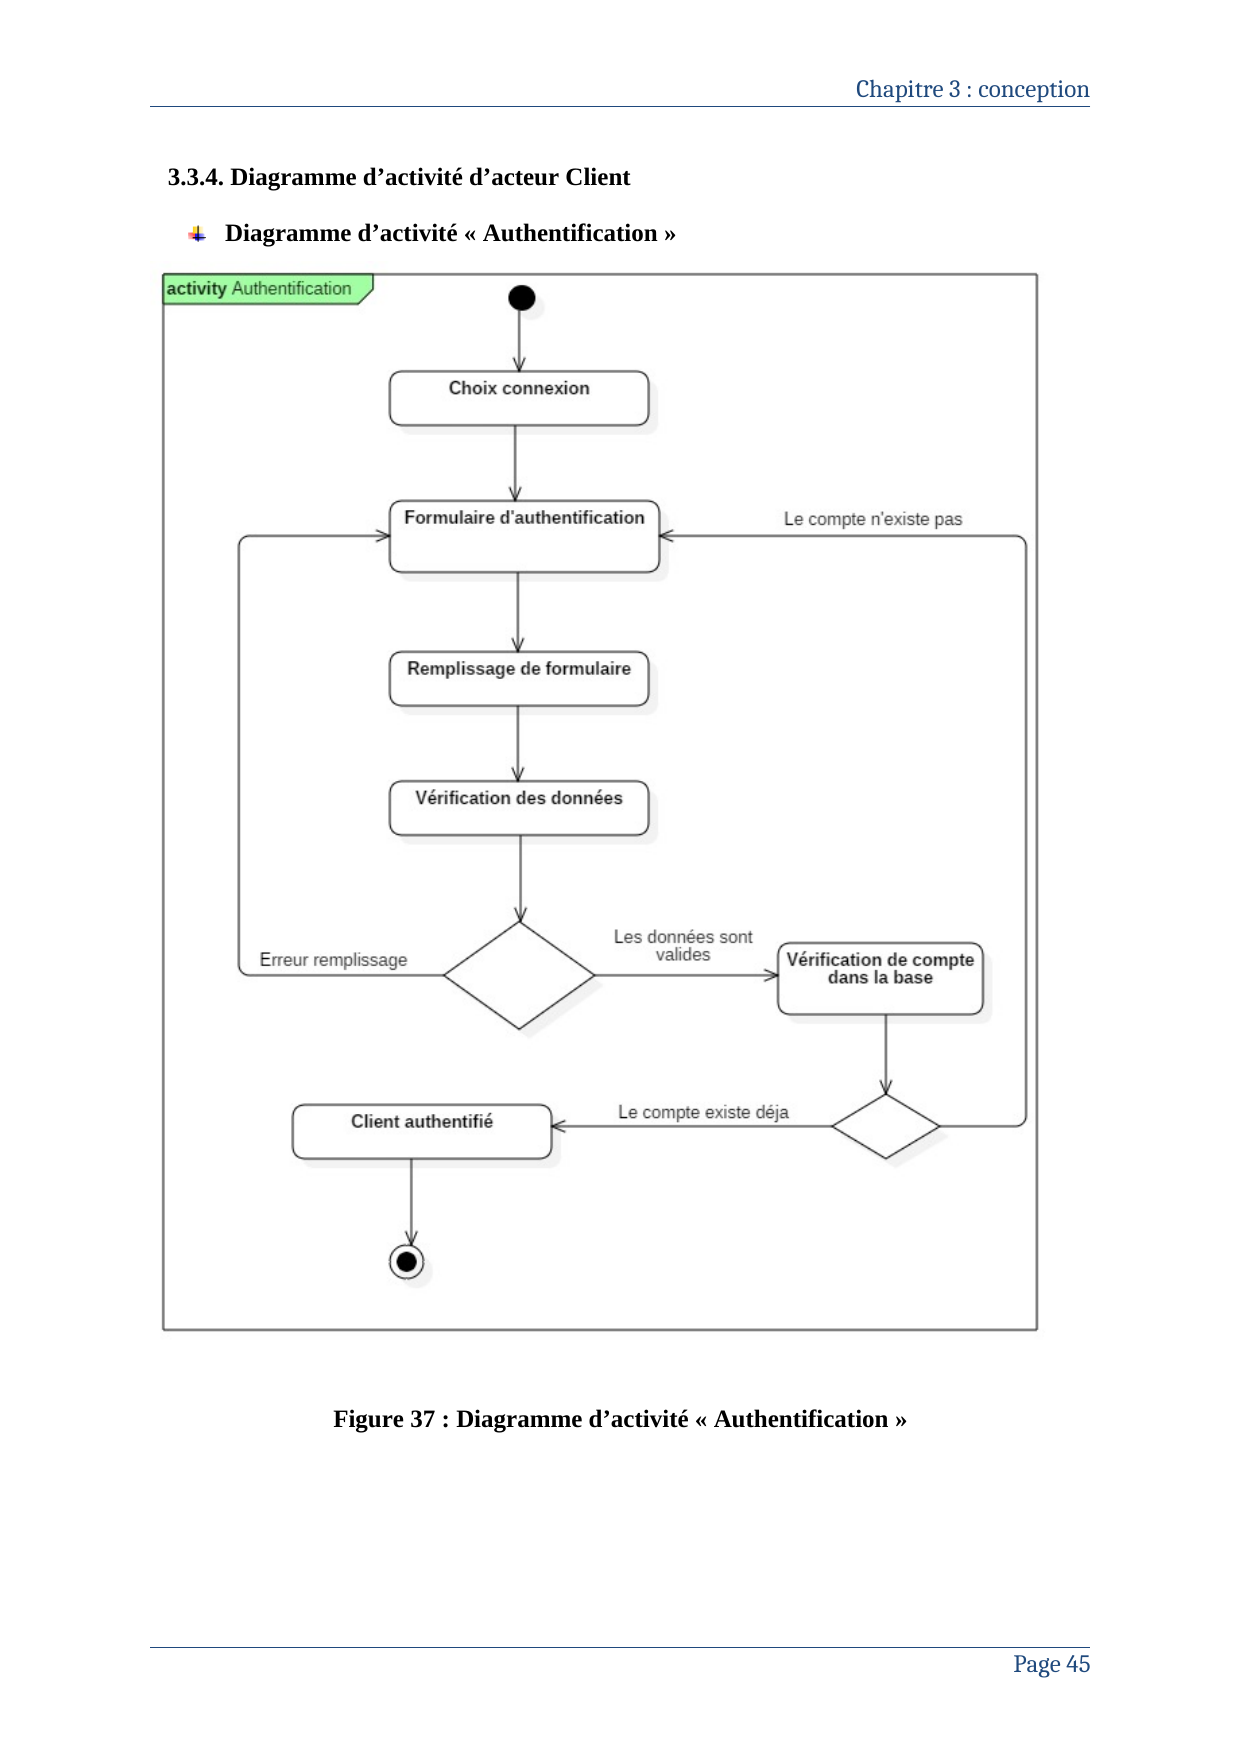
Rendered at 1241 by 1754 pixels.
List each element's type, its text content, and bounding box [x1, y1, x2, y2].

list Diagramme d’activité « Authentification » [187, 218, 1090, 247]
subtitle 3.3.4. Diagramme d’activité d’acteur Client [168, 162, 1090, 191]
picture [188, 224, 206, 242]
picture [150, 261, 1091, 1384]
